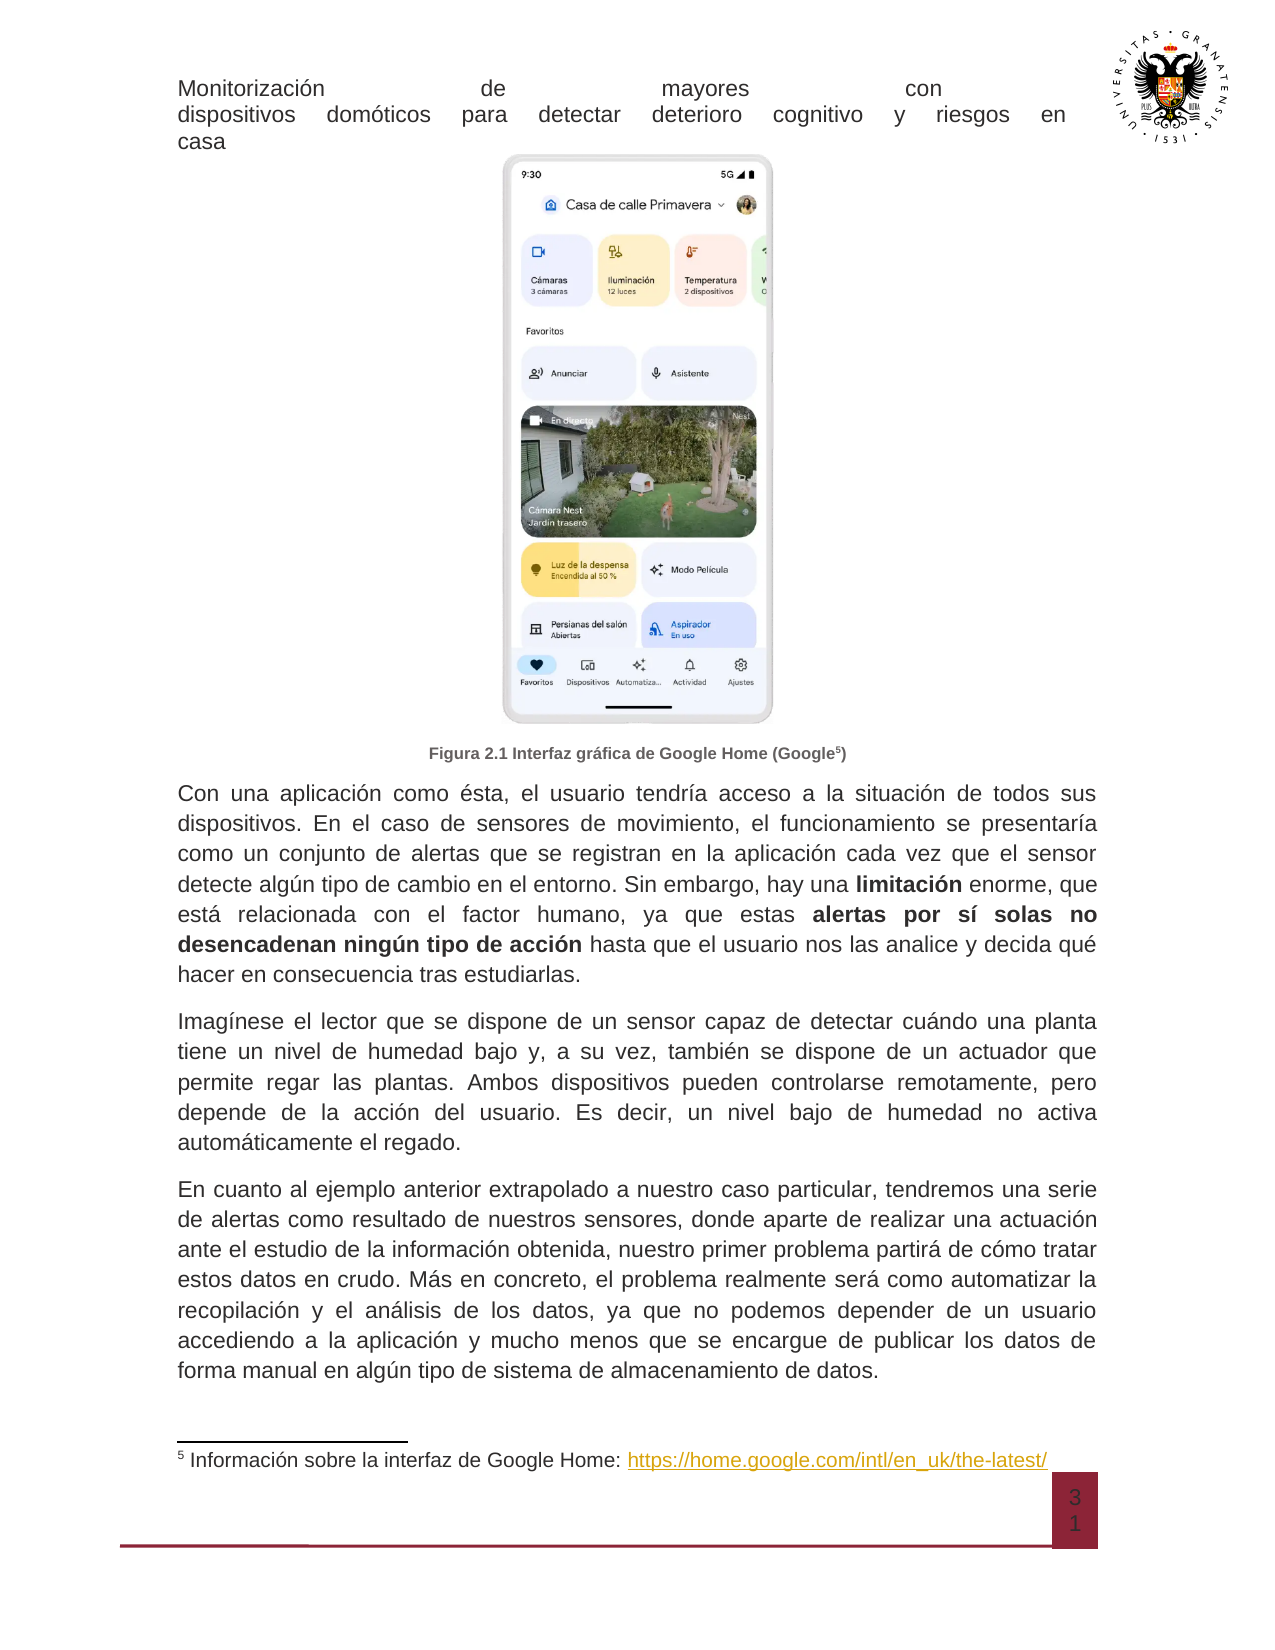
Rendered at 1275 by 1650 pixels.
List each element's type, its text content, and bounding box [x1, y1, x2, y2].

picture [1061, 22, 1275, 146]
picture [501, 154, 774, 724]
text Imagínese el lector que se dispone de un sensor capaz de detectar cuándo una planta tiene un nivel de humedad bajo y, a su vez, también se dispone de un actuador que permite regar las plantas. Ambos dispositivos pueden controlarse remotamente, pero depende de la acción del usuario. Es decir, un nivel bajo de humedad no activa automáticamente el regado. [177, 1008, 1098, 1155]
text Con una aplicación como ésta, el usuario tendría acceso a la situación de todos sus dispositivos. En el caso de sensores de movimiento, el funcionamiento se presentaría como un conjunto de alertas que se registran en la aplicación cada vez que el sensor detecte algún tipo de cambio en el entorno. Sin embargo, hay una limitación enorme, que está relacionada con el factor humano, ya que estas alertas por sí solas no desencadenan ningún tipo de acción hasta que el usuario nos las analice y decida qué hacer en consecuencia tras estudiarlas. [177, 780, 1098, 988]
text En cuanto al ejemplo anterior extrapolado a nuestro caso particular, tendremos una serie de alertas como resultado de nuestros sensores, donde aparte de realizar una actuación ante el estudio de la información obtenida, nuestro primer problema partirá de cómo tratar estos datos en crudo. Más en concreto, el problema realmente será como automatizar la recopilación y el análisis de los datos, ya que no podemos depender de un usuario accediendo a la aplicación y mucho menos que se encargue de publicar los datos de forma manual en algún tipo de sistema de almacenamiento de datos. [177, 1176, 1098, 1383]
